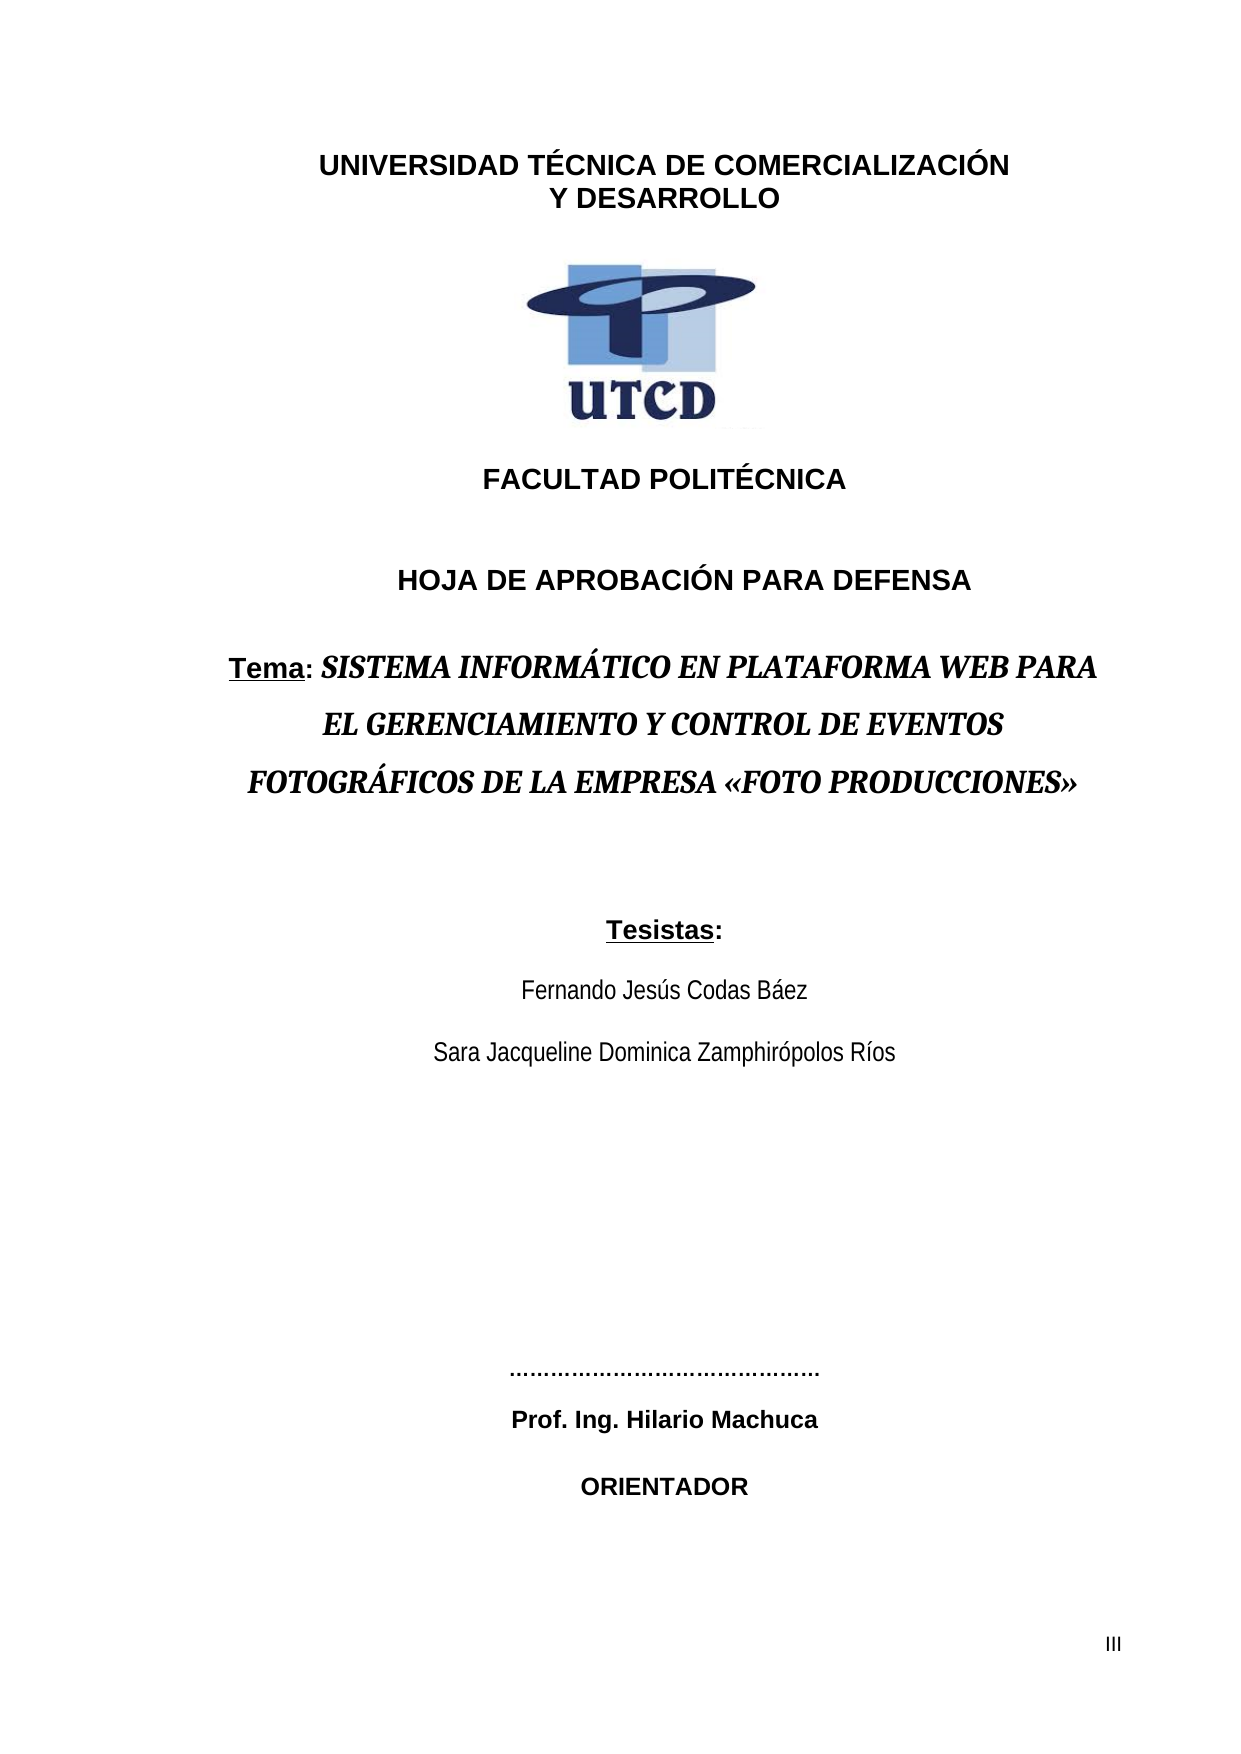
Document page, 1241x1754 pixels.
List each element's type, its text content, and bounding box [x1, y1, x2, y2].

text Sara Jacqueline Dominica Zamphirópolos Ríos [207, 1036, 1122, 1067]
text Tesistas: [207, 914, 1122, 946]
text UNIVERSIDAD TÉCNICA DE COMERCIALIZACIÓN [207, 148, 1122, 181]
subtitle III. HOJA DE APROBACIÓN PARA DEFENSA [207, 563, 1122, 596]
picture [513, 247, 772, 429]
text Tema: SISTEMA INFORMÁTICO EN PLATAFORMA WEB PARA EL GERENCIAMIENTO Y CONTROL DE EVENTOS FOTOGRÁFICOS DE LA EMPRESA «FOTO PRODUCCIONES» [207, 648, 1122, 801]
text Fernando Jesús Codas Báez [207, 974, 1122, 1005]
text Prof. Ing. Hilario Machuca [207, 1406, 1122, 1434]
text ORIENTADOR [207, 1472, 1122, 1500]
text Y DESARROLLO [207, 181, 1122, 215]
text FACULTAD POLITÉCNICA [207, 462, 1122, 496]
text ……………………………………… [207, 1357, 1122, 1381]
